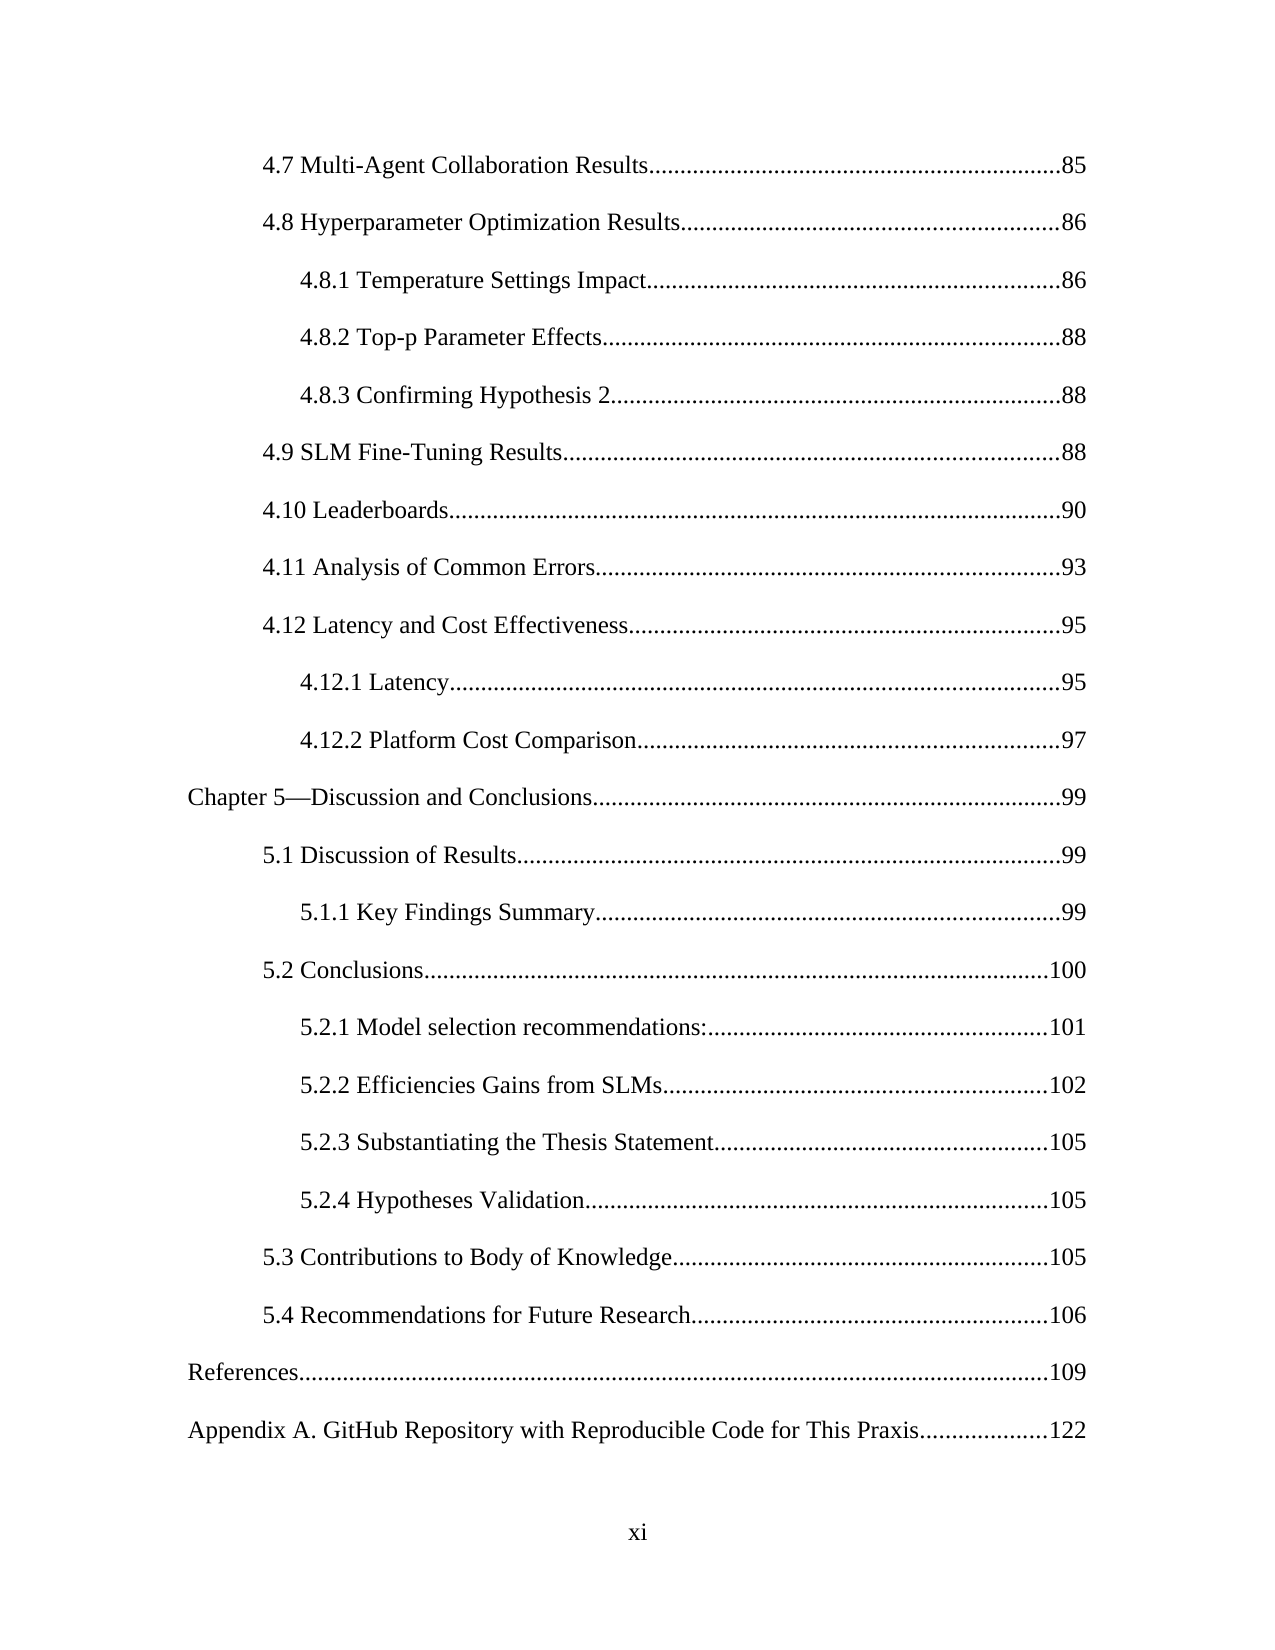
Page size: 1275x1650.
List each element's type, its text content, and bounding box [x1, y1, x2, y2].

text 5.2.4 Hypotheses Validation 105 [300, 1185, 1087, 1214]
text 5.2 Conclusions 100 [262, 955, 1087, 984]
text 4.8.1 Temperature Settings Impact 86 [300, 265, 1087, 294]
text 4.8 Hyperparameter Optimization Results 86 [262, 207, 1087, 236]
text 5.2.2 Efficiencies Gains from SLMs 102 [300, 1070, 1087, 1099]
text 4.8.3 Confirming Hypothesis 2 88 [300, 380, 1087, 409]
text 4.12.2 Platform Cost Comparison 97 [300, 725, 1087, 754]
text 5.1 Discussion of Results 99 [262, 840, 1087, 869]
text 4.8.2 Top-p Parameter Effects 88 [300, 322, 1087, 351]
text 5.4 Recommendations for Future Research 106 [262, 1300, 1087, 1329]
text 4.12.1 Latency 95 [300, 667, 1087, 696]
text 5.3 Contributions to Body of Knowledge 105 [262, 1242, 1087, 1271]
text 4.7 Multi-Agent Collaboration Results 85 [262, 150, 1087, 179]
text 5.1.1 Key Findings Summary 99 [300, 897, 1087, 926]
text Appendix A. GitHub Repository with Reproducible Code for This Praxis 122 [187, 1415, 1087, 1444]
text 5.2.3 Substantiating the Thesis Statement 105 [300, 1127, 1087, 1156]
text 4.9 SLM Fine-Tuning Results 88 [262, 437, 1087, 466]
text 4.10 Leaderboards 90 [262, 495, 1087, 524]
text 4.12 Latency and Cost Effectiveness 95 [262, 610, 1087, 639]
text Chapter 5—Discussion and Conclusions 99 [187, 782, 1087, 811]
text References 109 [187, 1357, 1087, 1386]
text 4.11 Analysis of Common Errors 93 [262, 552, 1087, 581]
text 5.2.1 Model selection recommendations: 101 [300, 1012, 1087, 1041]
